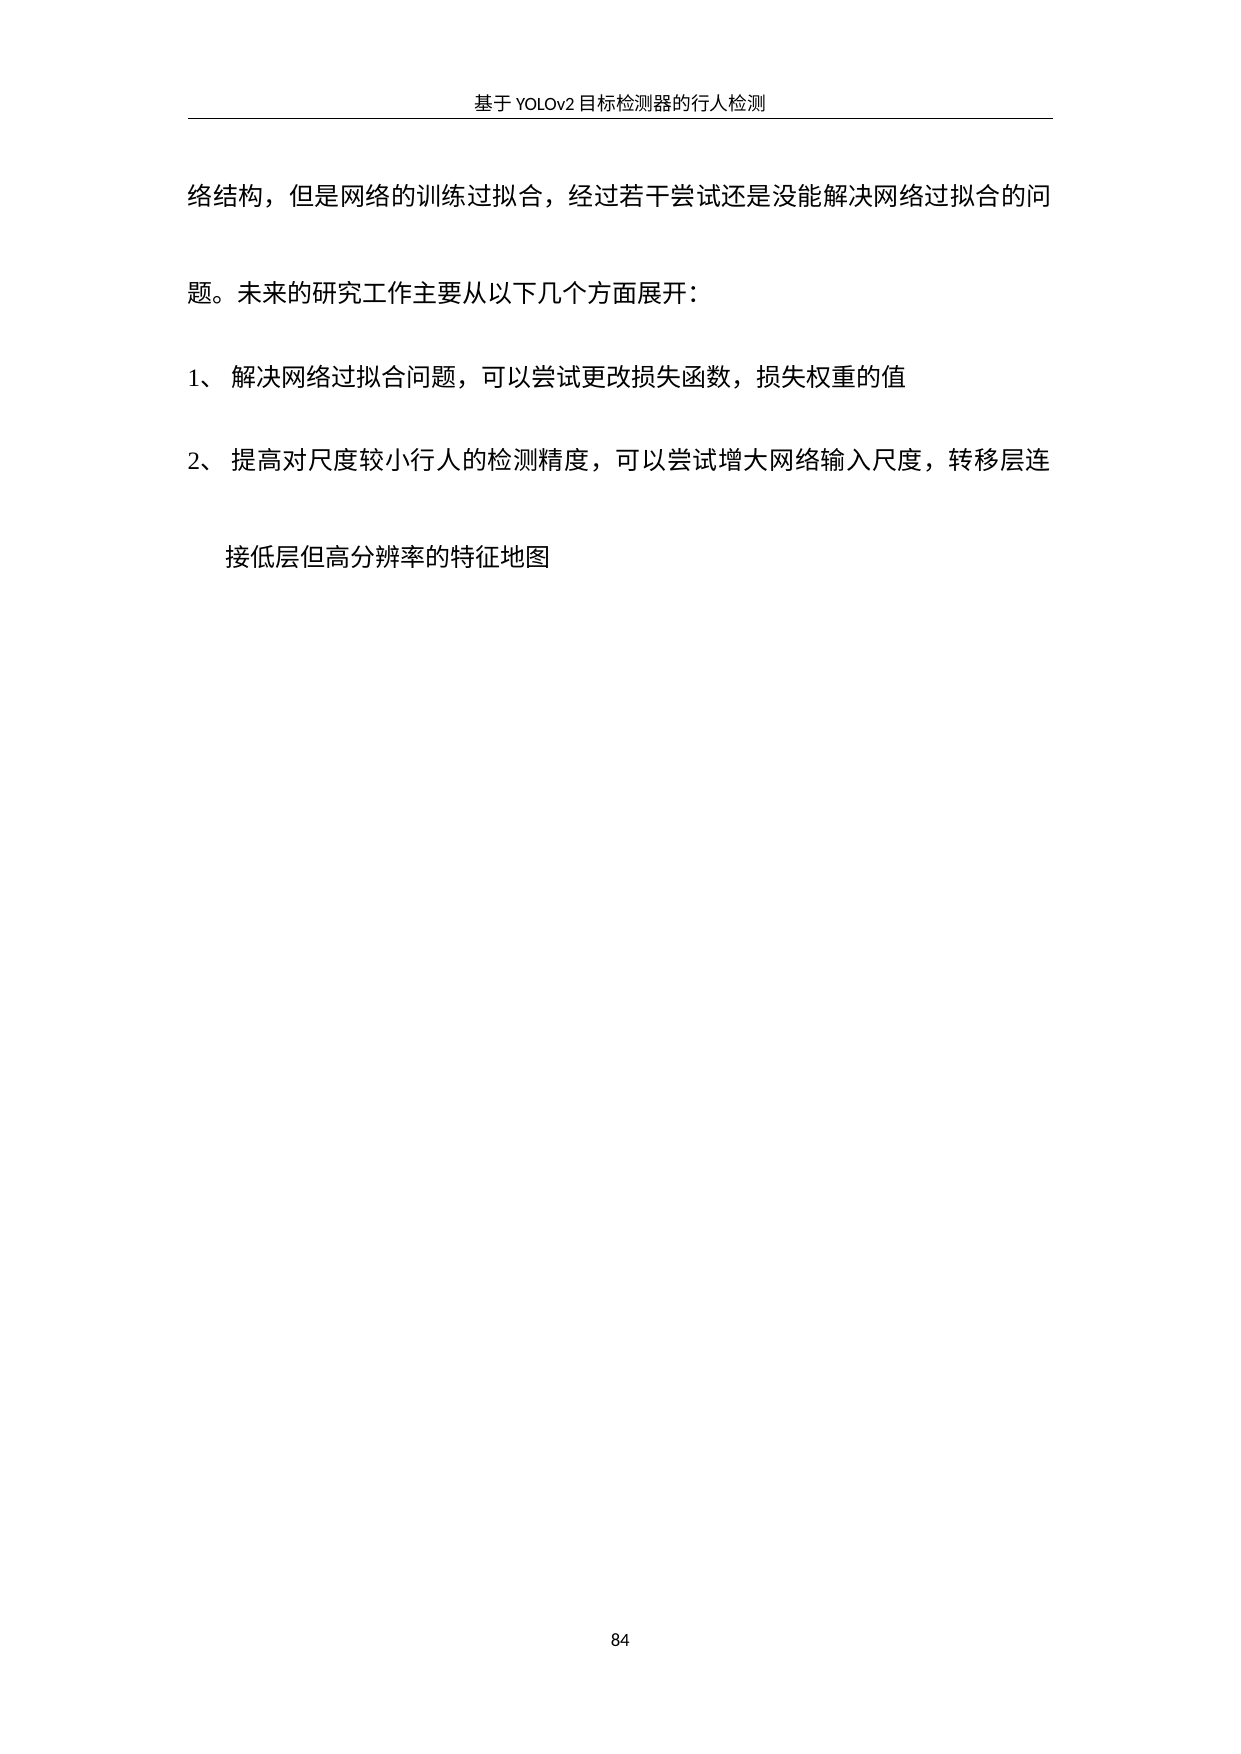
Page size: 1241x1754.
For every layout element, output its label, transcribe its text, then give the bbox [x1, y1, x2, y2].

list 解决网络过拟合问题，可以尝试更改损失函数，损失权重的值 [187, 343, 1053, 408]
list 提高对尺度较小行人的检测精度，可以尝试增大网络输入尺度，转移层连接低层但高分辨率的特征地图 [187, 426, 1053, 588]
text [187, 162, 1053, 324]
